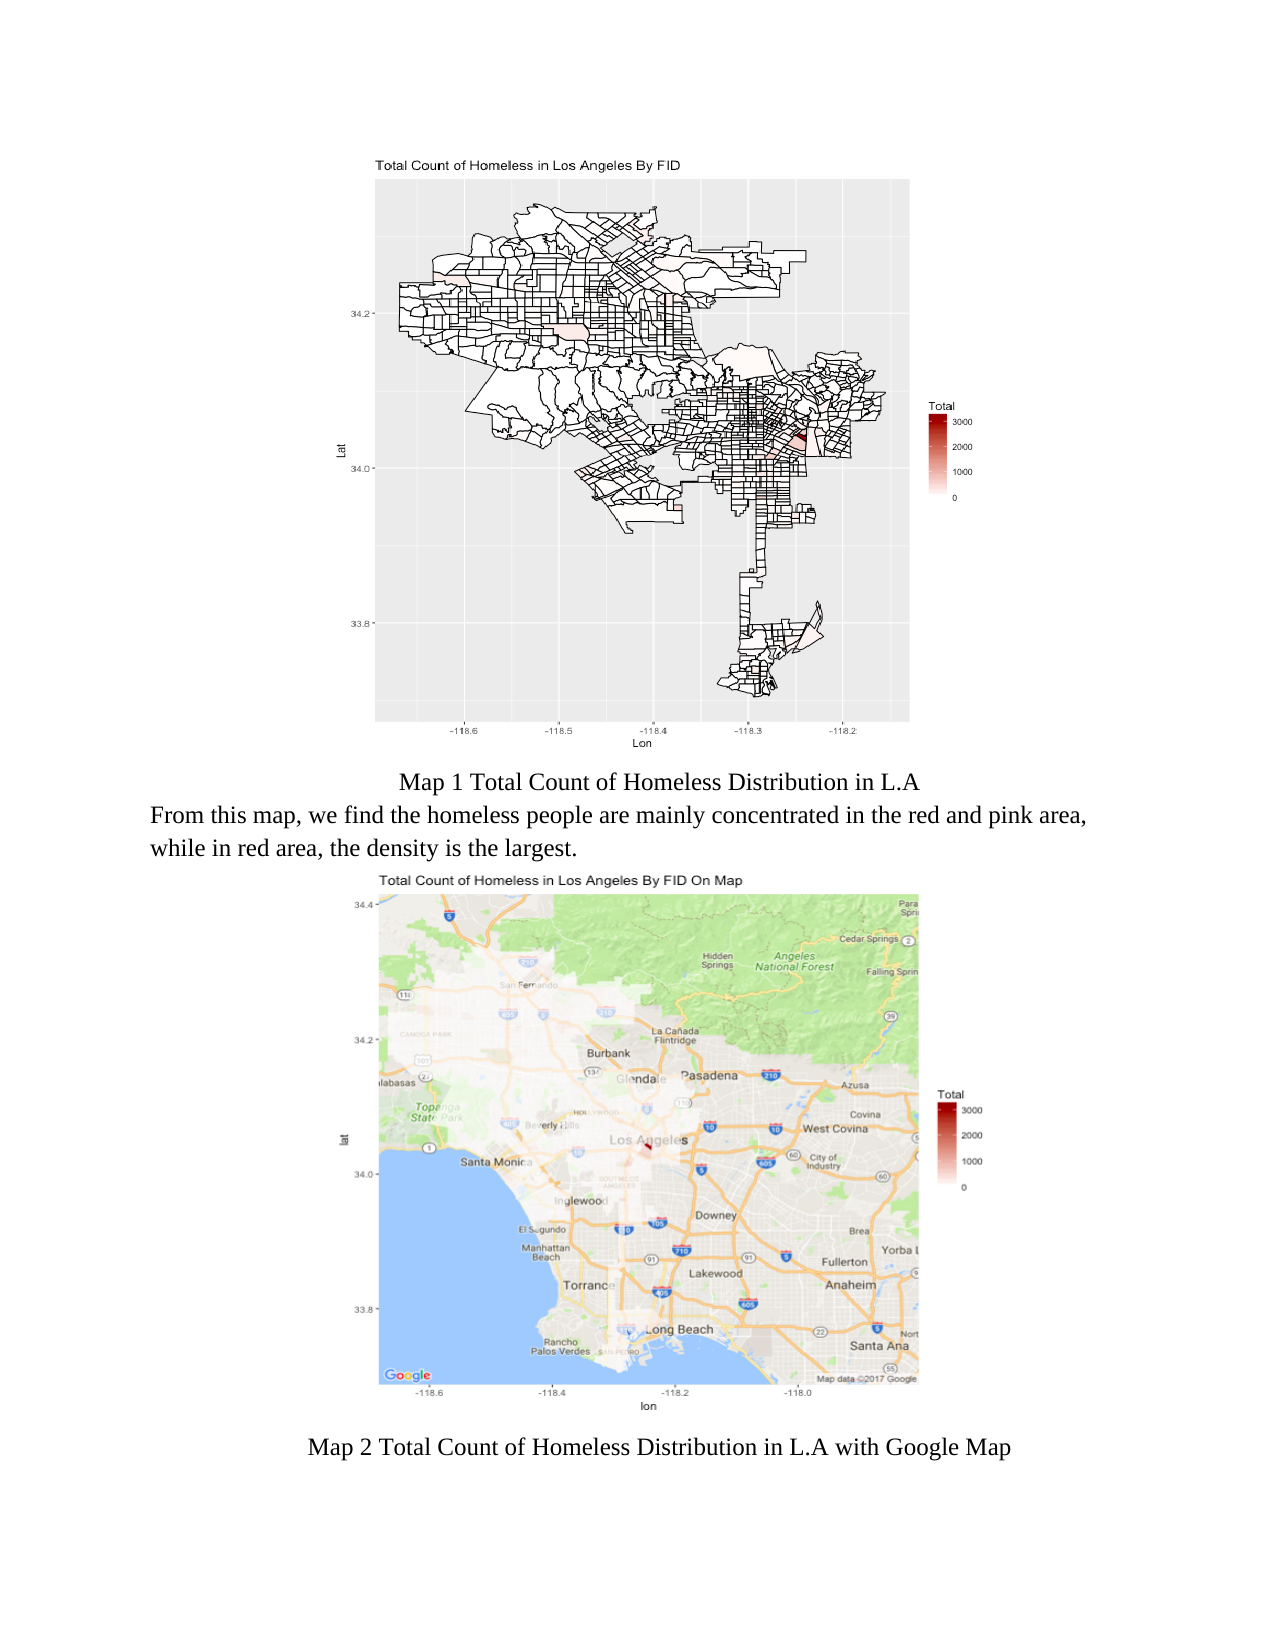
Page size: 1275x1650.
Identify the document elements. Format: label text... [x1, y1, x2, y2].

text Map 1 Total Count of Homeless Distribution in L.A [194, 767, 1125, 795]
text Map 2 Total Count of Homeless Distribution in L.A with Google Map [194, 1432, 1125, 1461]
text From this map, we find the homeless people are mainly concentrated in the red and pink area, while in red area, the density is the largest. [150, 800, 1125, 861]
picture [316, 865, 1003, 1429]
picture [320, 150, 999, 763]
